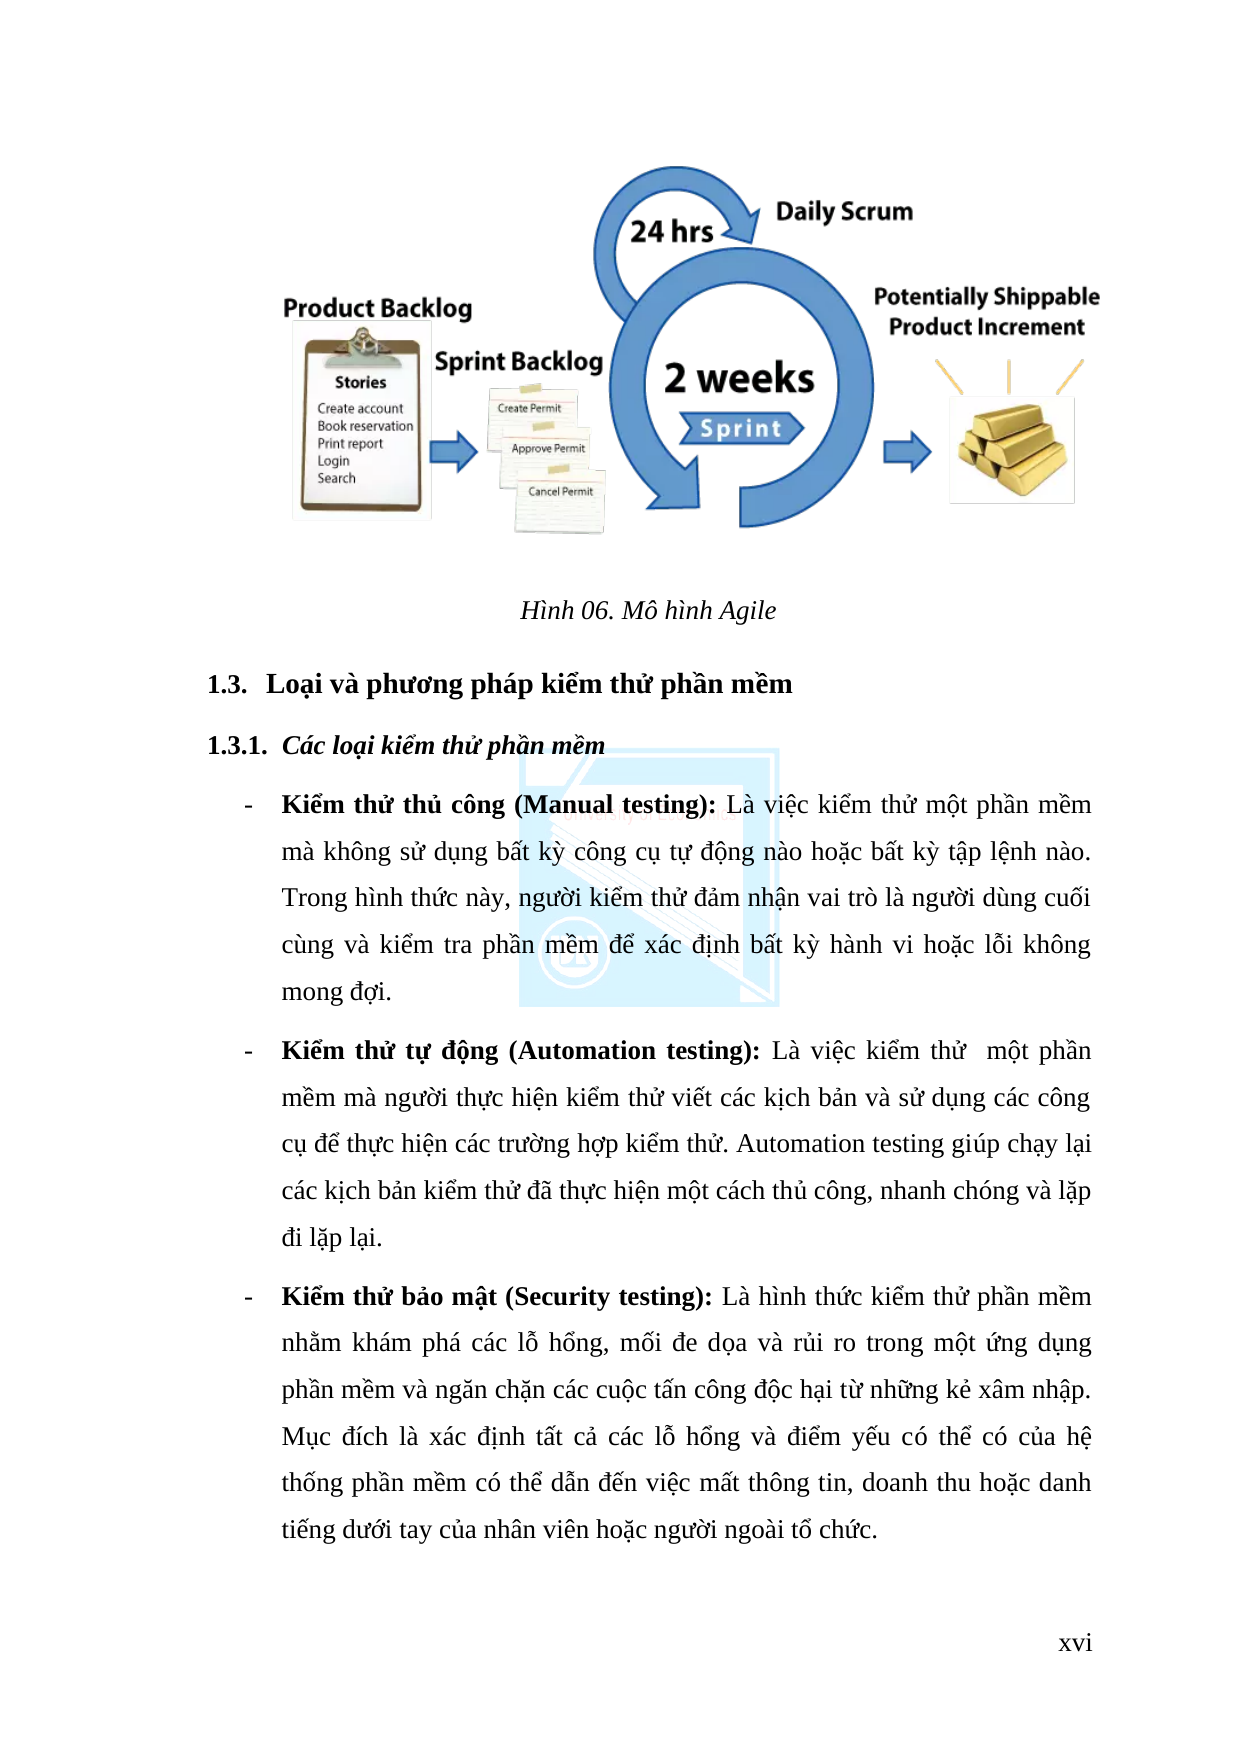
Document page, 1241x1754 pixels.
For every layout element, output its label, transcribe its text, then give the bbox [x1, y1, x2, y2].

subtitle Các loại kiểm thử phần mềm [207, 729, 1092, 760]
text Hình 06. Mô hình Agile [207, 594, 1092, 626]
picture [281, 147, 1102, 554]
text Kiểm thử thủ công (Manual testing): Là việc kiểm thử một phần mềm mà không sử dụng bất kỳ công cụ tự động nào hoặc bất kỳ tập lệnh nào. Trong hình thức này, người kiểm thử đảm nhận vai trò là người dùng cuối cùng và kiểm tra phần mềm để xác định bất kỳ hành vi hoặc lỗi không mong đợi. [244, 788, 1092, 1006]
text Kiểm thử bảo mật (Security testing): Là hình thức kiểm thử phần mềm nhằm khám phá các lỗ hổng, mối đe dọa và rủi ro trong một ứng dụng phần mềm và ngăn chặn các cuộc tấn công độc hại từ những kẻ xâm nhập. Mục đích là xác định tất cả các lỗ hổng và điểm yếu có thể có của hệ thống phần mềm có thể dẫn đến việc mất thông tin, doanh thu hoặc danh tiếng dưới tay của nhân viên hoặc người ngoài tổ chức. [244, 1280, 1092, 1544]
text Kiểm thử tự động (Automation testing): Là việc kiểm thử một phần mềm mà người thực hiện kiểm thử viết các kịch bản và sử dụng các công cụ để thực hiện các trường hợp kiểm thử. Automation testing giúp chạy lại các kịch bản kiểm thử đã thực hiện một cách thủ công, nhanh chóng và lặp đi lặp lại. [244, 1034, 1092, 1252]
subtitle Loại và phương pháp kiểm thử phần mềm [207, 666, 1092, 700]
